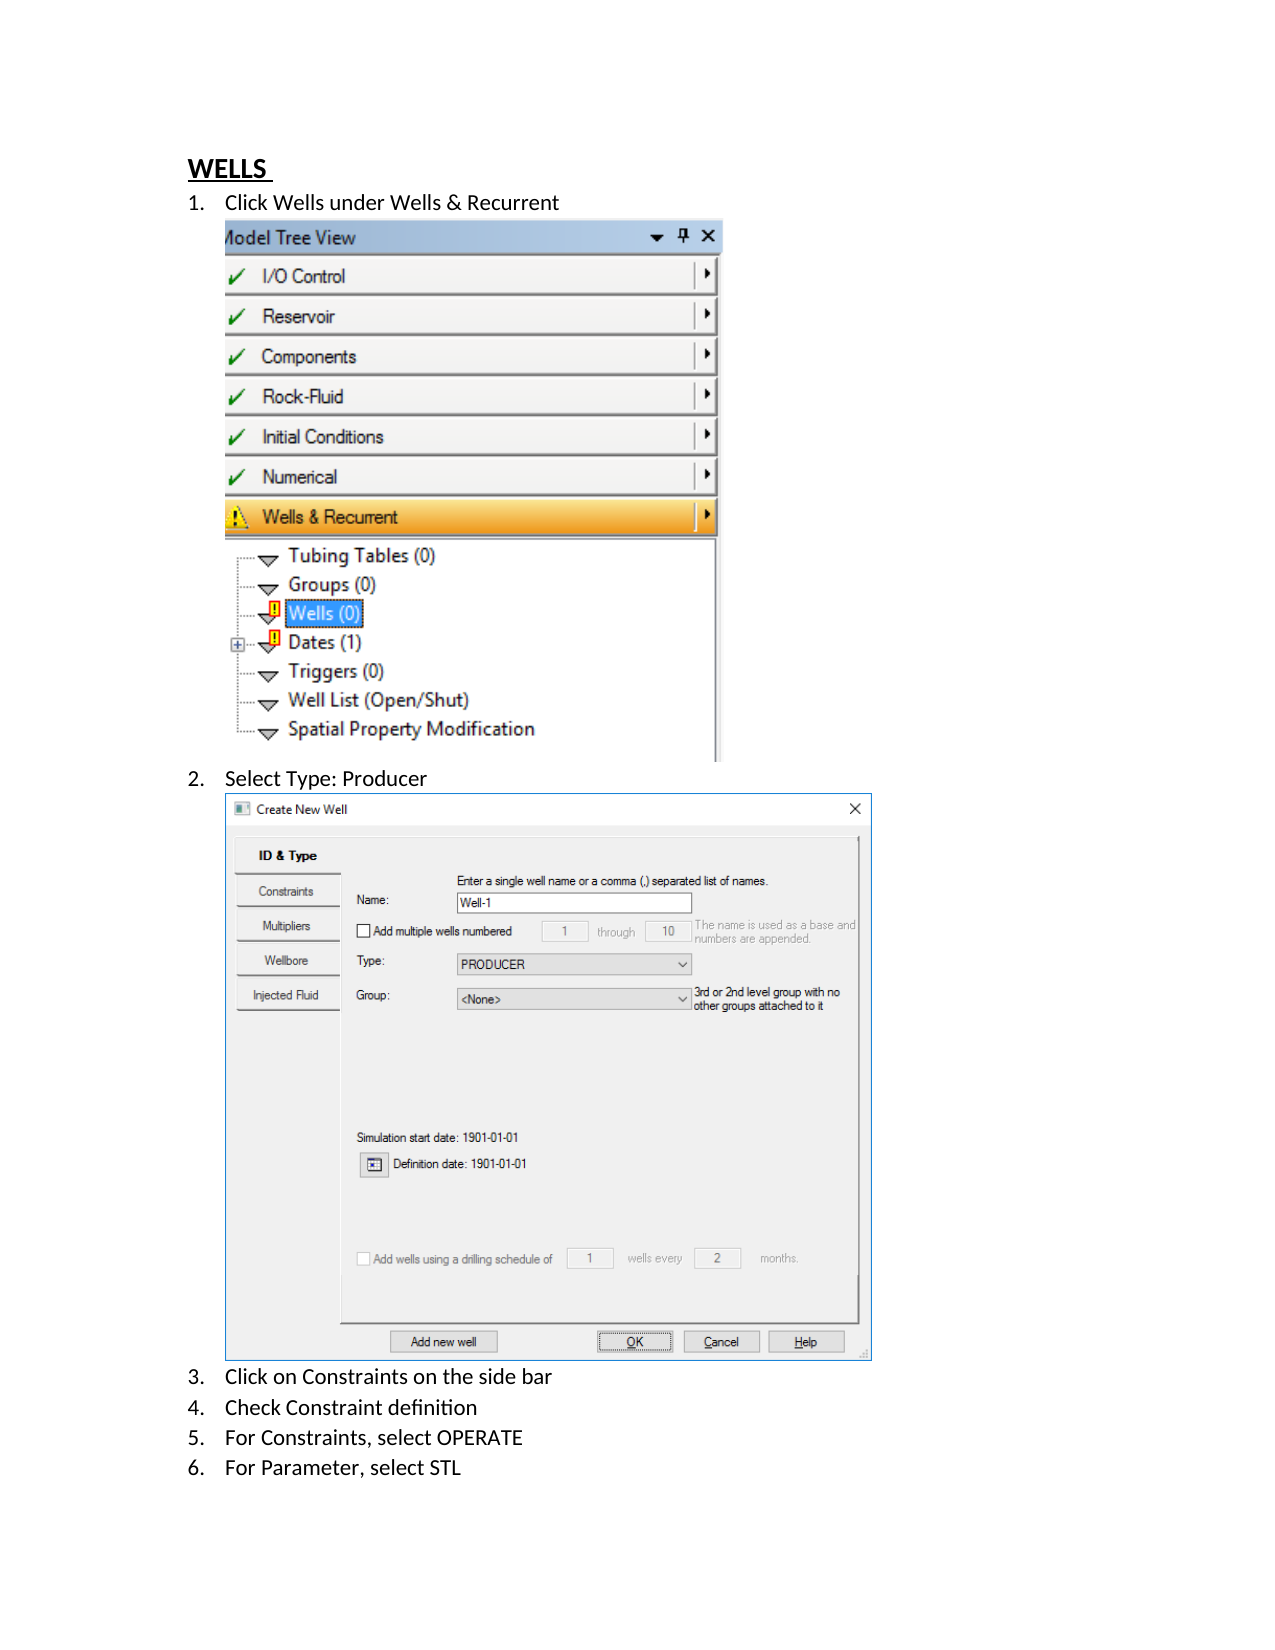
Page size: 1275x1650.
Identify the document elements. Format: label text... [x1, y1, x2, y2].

list Click Wells under Wells & Recurrent [187, 188, 1125, 216]
picture [225, 218, 724, 762]
list Check Constraint definition [187, 1393, 1125, 1421]
picture [225, 793, 872, 1361]
list For Parameter, select STL [187, 1453, 1125, 1481]
list For Constraints, select OPERATE [187, 1423, 1125, 1451]
list Select Type: Producer [187, 764, 1125, 792]
list Click on Constraints on the side bar [187, 1362, 1125, 1390]
text WELLS [187, 150, 1125, 186]
